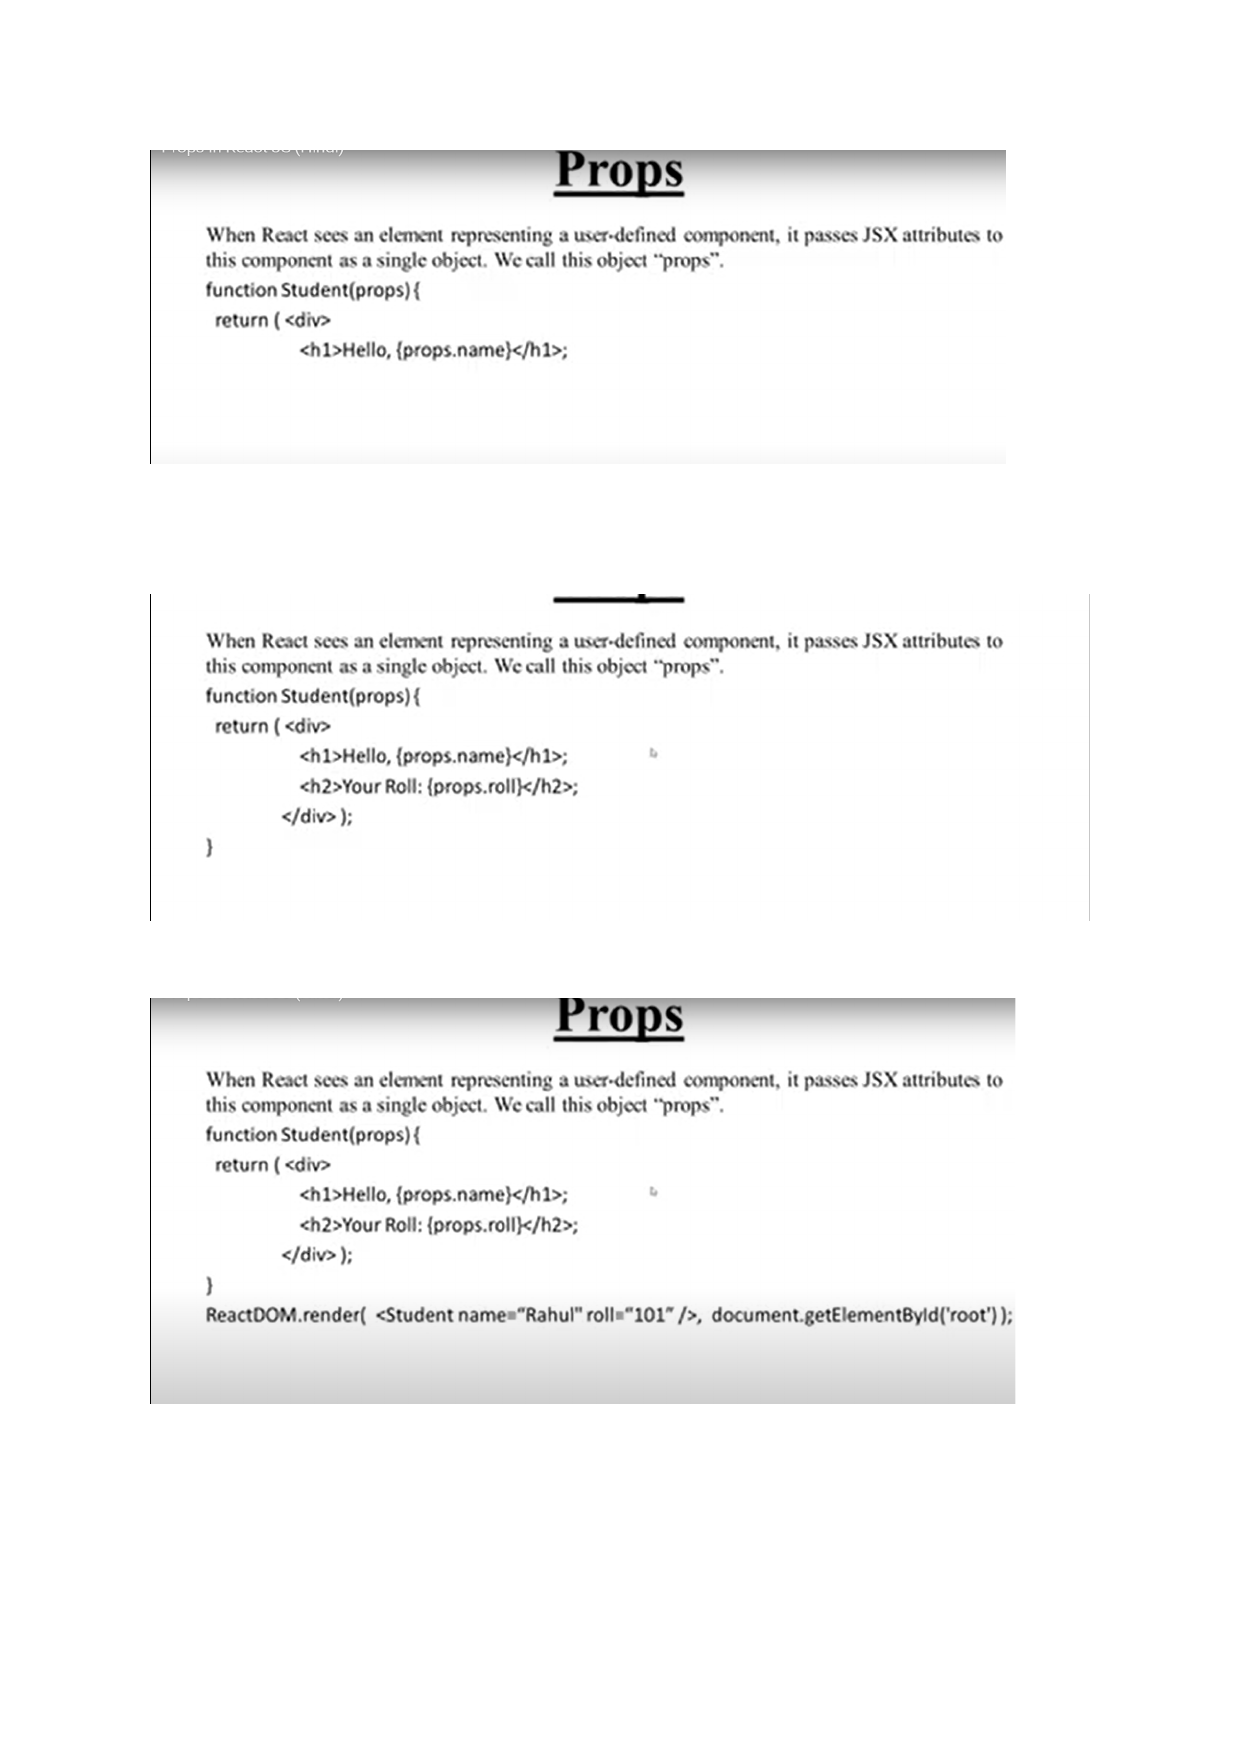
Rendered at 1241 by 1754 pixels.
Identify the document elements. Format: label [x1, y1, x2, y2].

picture [150, 998, 1016, 1404]
picture [150, 594, 1090, 921]
picture [150, 150, 1006, 464]
